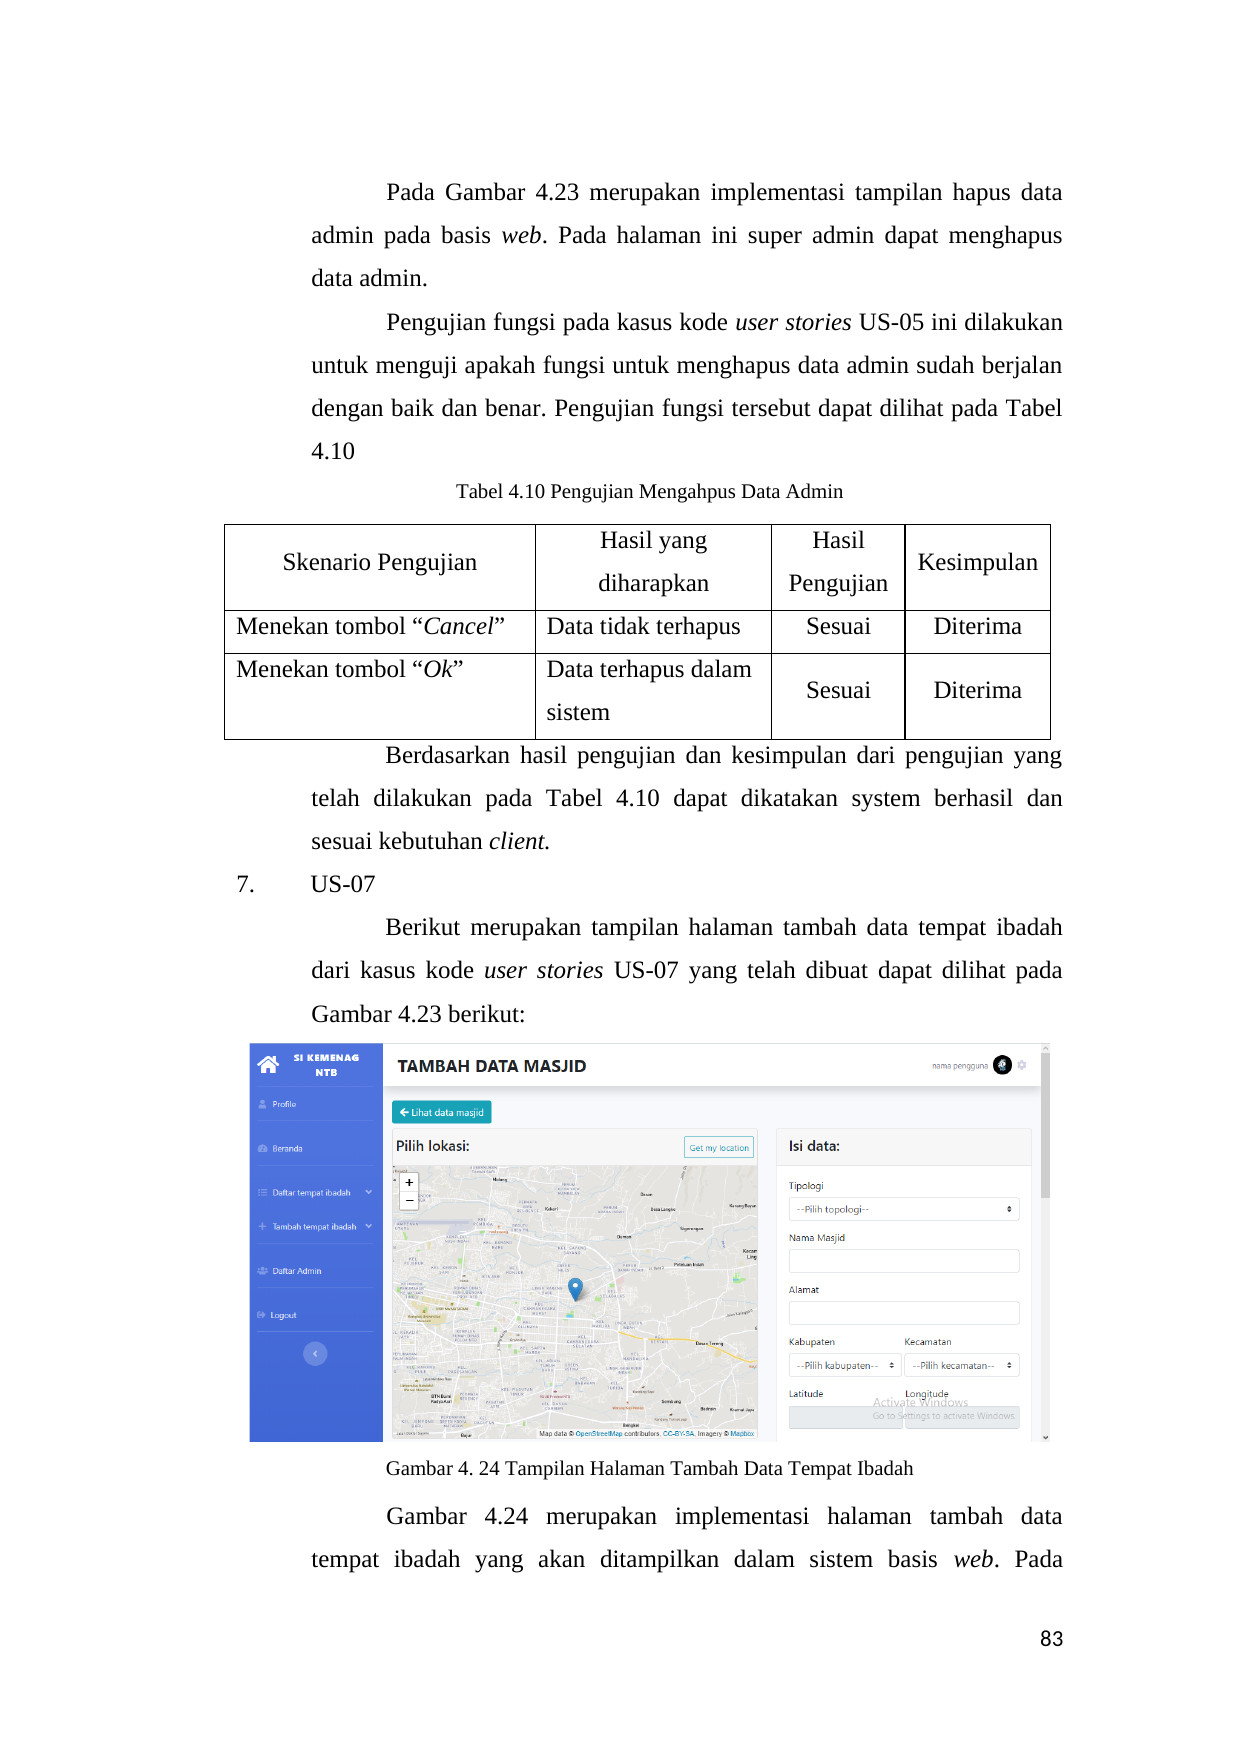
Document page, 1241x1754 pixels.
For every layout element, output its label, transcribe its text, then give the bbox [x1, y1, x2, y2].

table_cell Data tidak terhapus [536, 611, 771, 653]
table_cell Sesuai [772, 654, 904, 739]
list US-07 [236, 869, 1063, 898]
table_header Skenario Pengujian [225, 525, 535, 610]
table_header Hasil yang diharapkan [536, 525, 771, 610]
picture [249, 1041, 1050, 1442]
text Berdasarkan hasil pengujian dan kesimpulan dari pengujian yang telah dilakukan pada Tabel 4.10 dapat dikatakan system berhasil dan sesuai kebutuhan client. [311, 740, 1063, 855]
table_cell Menekan tombol “Ok” [225, 654, 535, 739]
table_cell Diterima [906, 611, 1050, 653]
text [311, 1501, 1063, 1573]
table_cell Sesuai [772, 611, 904, 653]
table_cell Diterima [906, 654, 1050, 739]
table_cell Menekan tombol “Cancel” [225, 611, 535, 653]
text Berikut merupakan tampilan halaman tambah data tempat ibadah dari kasus kode user stories US-07 yang telah dibuat dapat dilihat pada Gambar 4.23 berikut: [311, 912, 1063, 1027]
text Gambar 4. 24 Tampilan Halaman Tambah Data Tempat Ibadah [236, 1456, 1063, 1480]
table_cell Data terhapus dalam sistem [536, 654, 771, 739]
text Pada Gambar 4.23 merupakan implementasi tampilan hapus data admin pada basis web. Pada halaman ini super admin dapat menghapus data admin. [311, 177, 1063, 292]
text Pengujian fungsi pada kasus kode user stories US-05 ini dilakukan untuk menguji apakah fungsi untuk menghapus data admin sudah berjalan dengan baik dan benar. Pengujian fungsi tersebut dapat dilihat pada Tabel 4.10 [311, 307, 1063, 465]
text Tabel 4.10 Pengujian Mengahpus Data Admin [236, 479, 1063, 503]
table_header Hasil Pengujian [772, 525, 904, 610]
table_header Kesimpulan [906, 525, 1050, 610]
